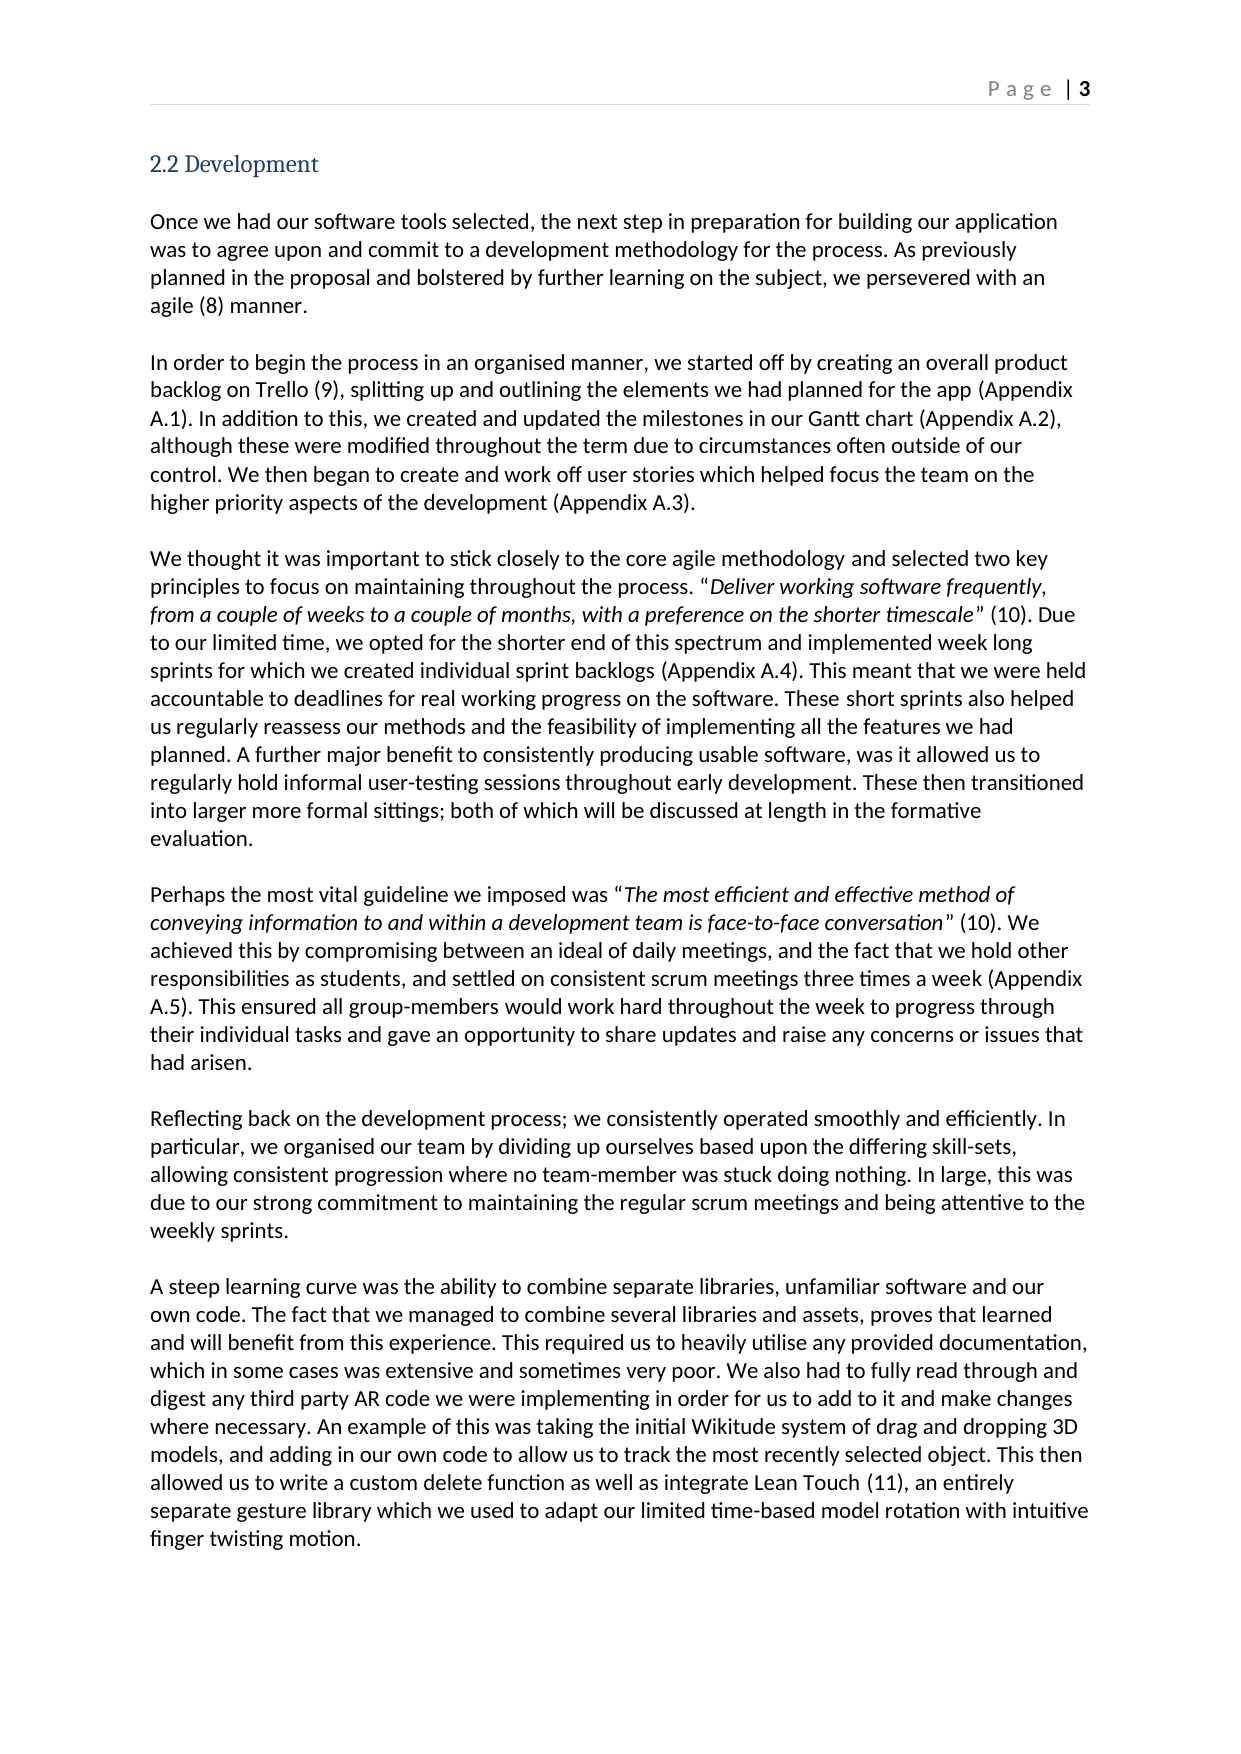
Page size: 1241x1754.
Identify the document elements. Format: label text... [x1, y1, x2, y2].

subtitle 2.2 Development [150, 150, 1090, 179]
text Perhaps the most vital guideline we imposed was “The most efficient and effective method of conveying information to and within a development team is face-to-face conversation” (10). We achieved this by compromising between an ideal of daily meetings, and the fact that we hold other responsibilities as students, and settled on consistent scrum meetings three times a week (Appendix A.5). This ensured all group-members would work hard throughout the week to progress through their individual tasks and gave an opportunity to share updates and raise any concerns or issues that had arisen. [150, 880, 1090, 1076]
text A steep learning curve was the ability to combine separate libraries, unfamiliar software and our own code. The fact that we managed to combine several libraries and assets, proves that learned and will benefit from this experience. This required us to heavily utilise any provided documentation, which in some cases was extensive and sometimes very poor. We also had to fully read through and digest any third party AR code we were implementing in order for us to add to it and make changes where necessary. An example of this was taking the initial Wikitude system of drag and dropping 3D models, and adding in our own code to allow us to track the most recently selected object. This then allowed us to write a custom delete function as well as integrate Lean Touch (11), an entirely separate gesture library which we used to adapt our limited time-based model rotation with intuitive finger twisting motion. [150, 1272, 1091, 1552]
text We thought it was important to stick closely to the core agile methodology and selected two key principles to focus on maintaining throughout the process. “Deliver working software frequently, from a couple of weeks to a couple of months, with a preference on the shorter timescale” (10). Due to our limited time, we opted for the shorter end of this spectrum and implemented week long sprints for which we created individual sprint backlogs (Appendix A.4). This meant that we were held accountable to deadlines for real working progress on the software. These short sprints also helped us regularly reassess our methods and the feasibility of implementing all the features we had planned. A further major benefit to consistently producing usable software, was it allowed us to regularly hold informal user-testing sessions throughout early development. These then transitioned into larger more formal sittings; both of which will be discussed at length in the formative evaluation. [150, 544, 1090, 852]
text Once we had our software tools selected, the next step in preparation for building our application was to agree upon and commit to a development methodology for the process. As previously planned in the proposal and bolstered by further learning on the subject, we persevered with an agile (8) manner. [150, 207, 1090, 319]
text Reflecting back on the development process; we consistently operated smoothly and efficiently. In particular, we organised our team by dividing up ourselves based upon the differing skill-sets, allowing consistent progression where no team-member was stuck doing nothing. In large, this was due to our strong commitment to maintaining the regular scrum meetings and being attentive to the weekly sprints. [150, 1104, 1090, 1244]
text In order to begin the process in an organised manner, we started off by creating an overall product backlog on Trello (9), splitting up and outlining the elements we had planned for the app (Appendix A.1). In addition to this, we created and updated the milestones in our Gantt chart (Appendix A.2), although these were modified throughout the term due to circumstances often outside of our control. We then began to create and work off user stories which helped focus the team on the higher priority aspects of the development (Appendix A.3). [150, 348, 1090, 516]
